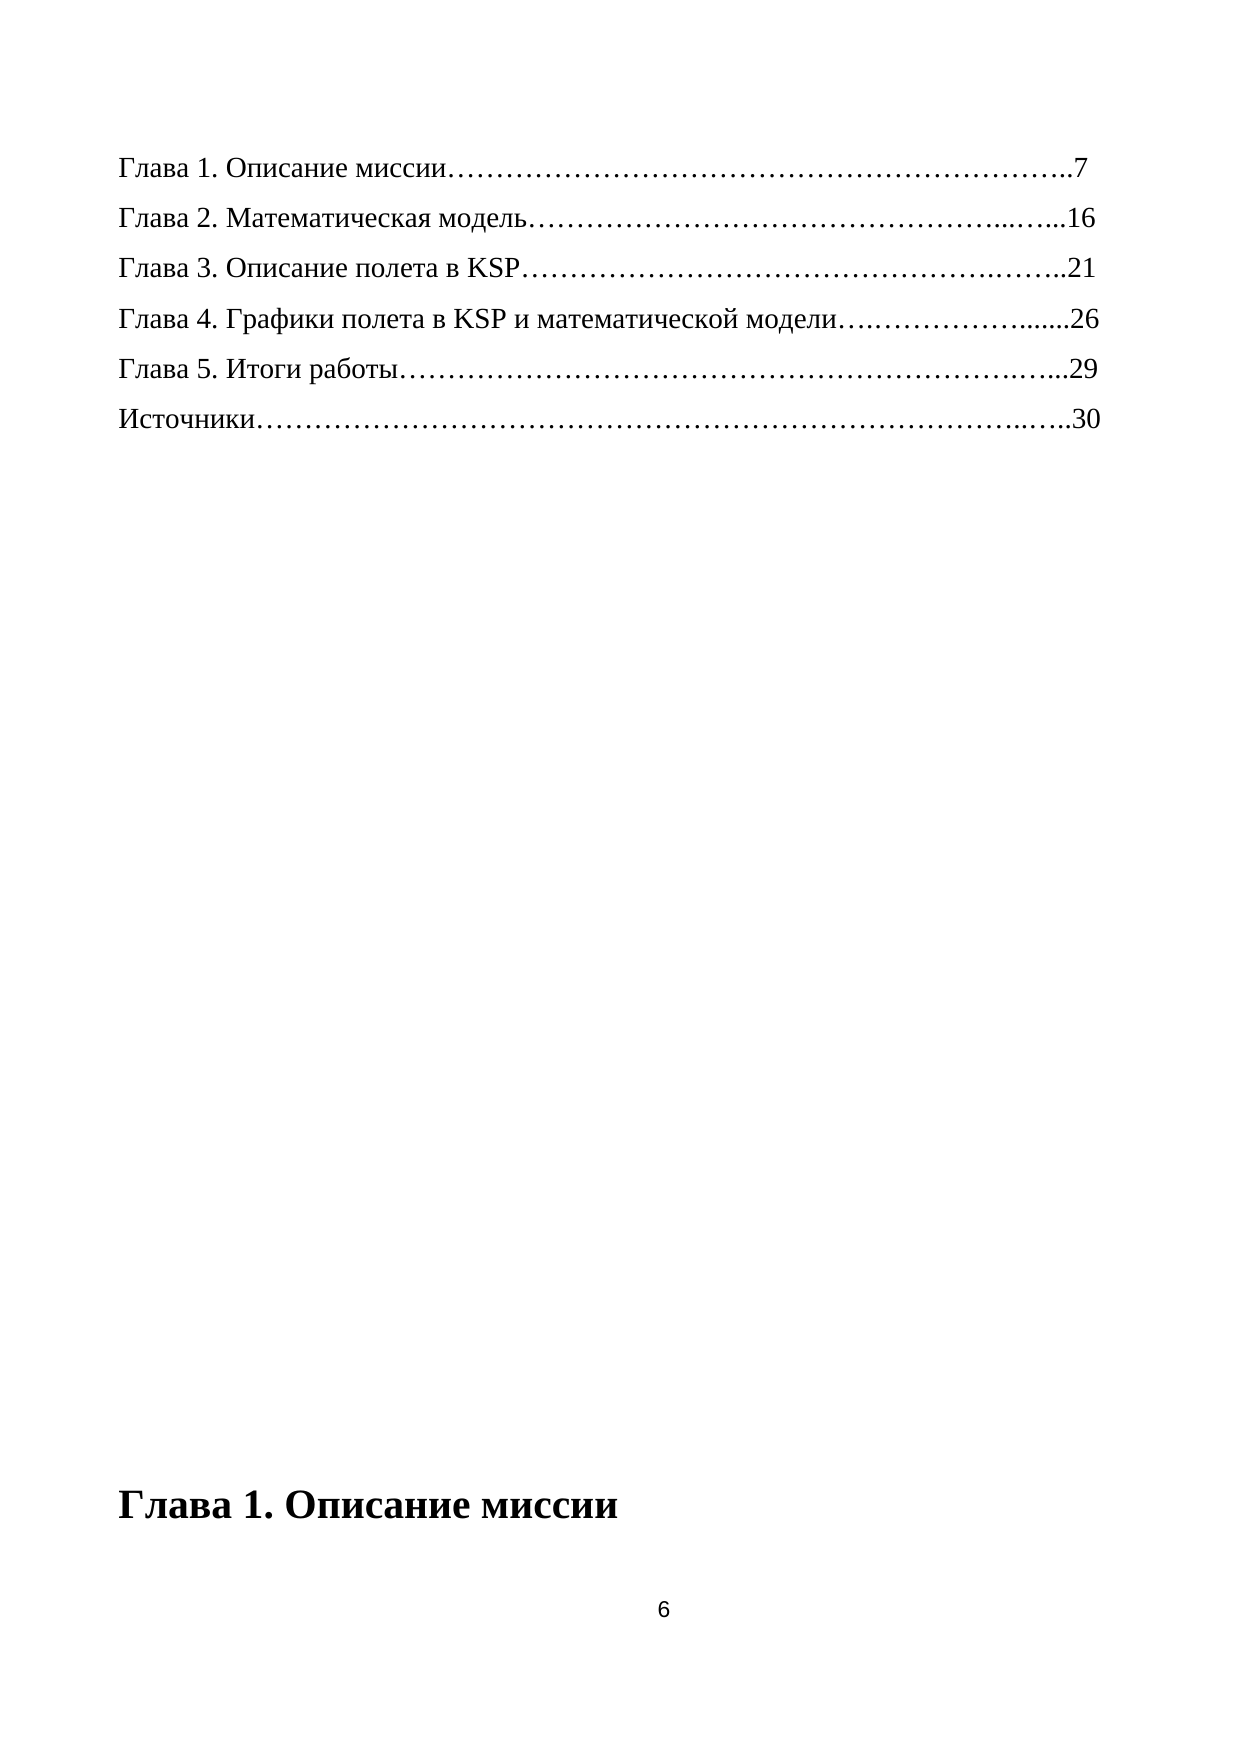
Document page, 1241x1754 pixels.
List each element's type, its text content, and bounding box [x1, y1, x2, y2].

text Глава 2. Математическая модель…………………………………………...…...16 [118, 200, 1151, 234]
text Глава 4. Графики полета в KSP и математической модели….…………….......26 [118, 301, 1151, 334]
text Источники……………………………………………………………………..…..30 [118, 402, 1151, 435]
text Глава 3. Описание полета в KSP………………………………………….……..21 [118, 251, 1151, 284]
text Глава 5. Итоги работы……………………………………………………….…...29 [118, 351, 1151, 385]
text Глава 1. Описание миссии………………………………………………………..7 [118, 150, 1151, 183]
text Глава 1. Описание миссии [118, 1479, 1151, 1527]
